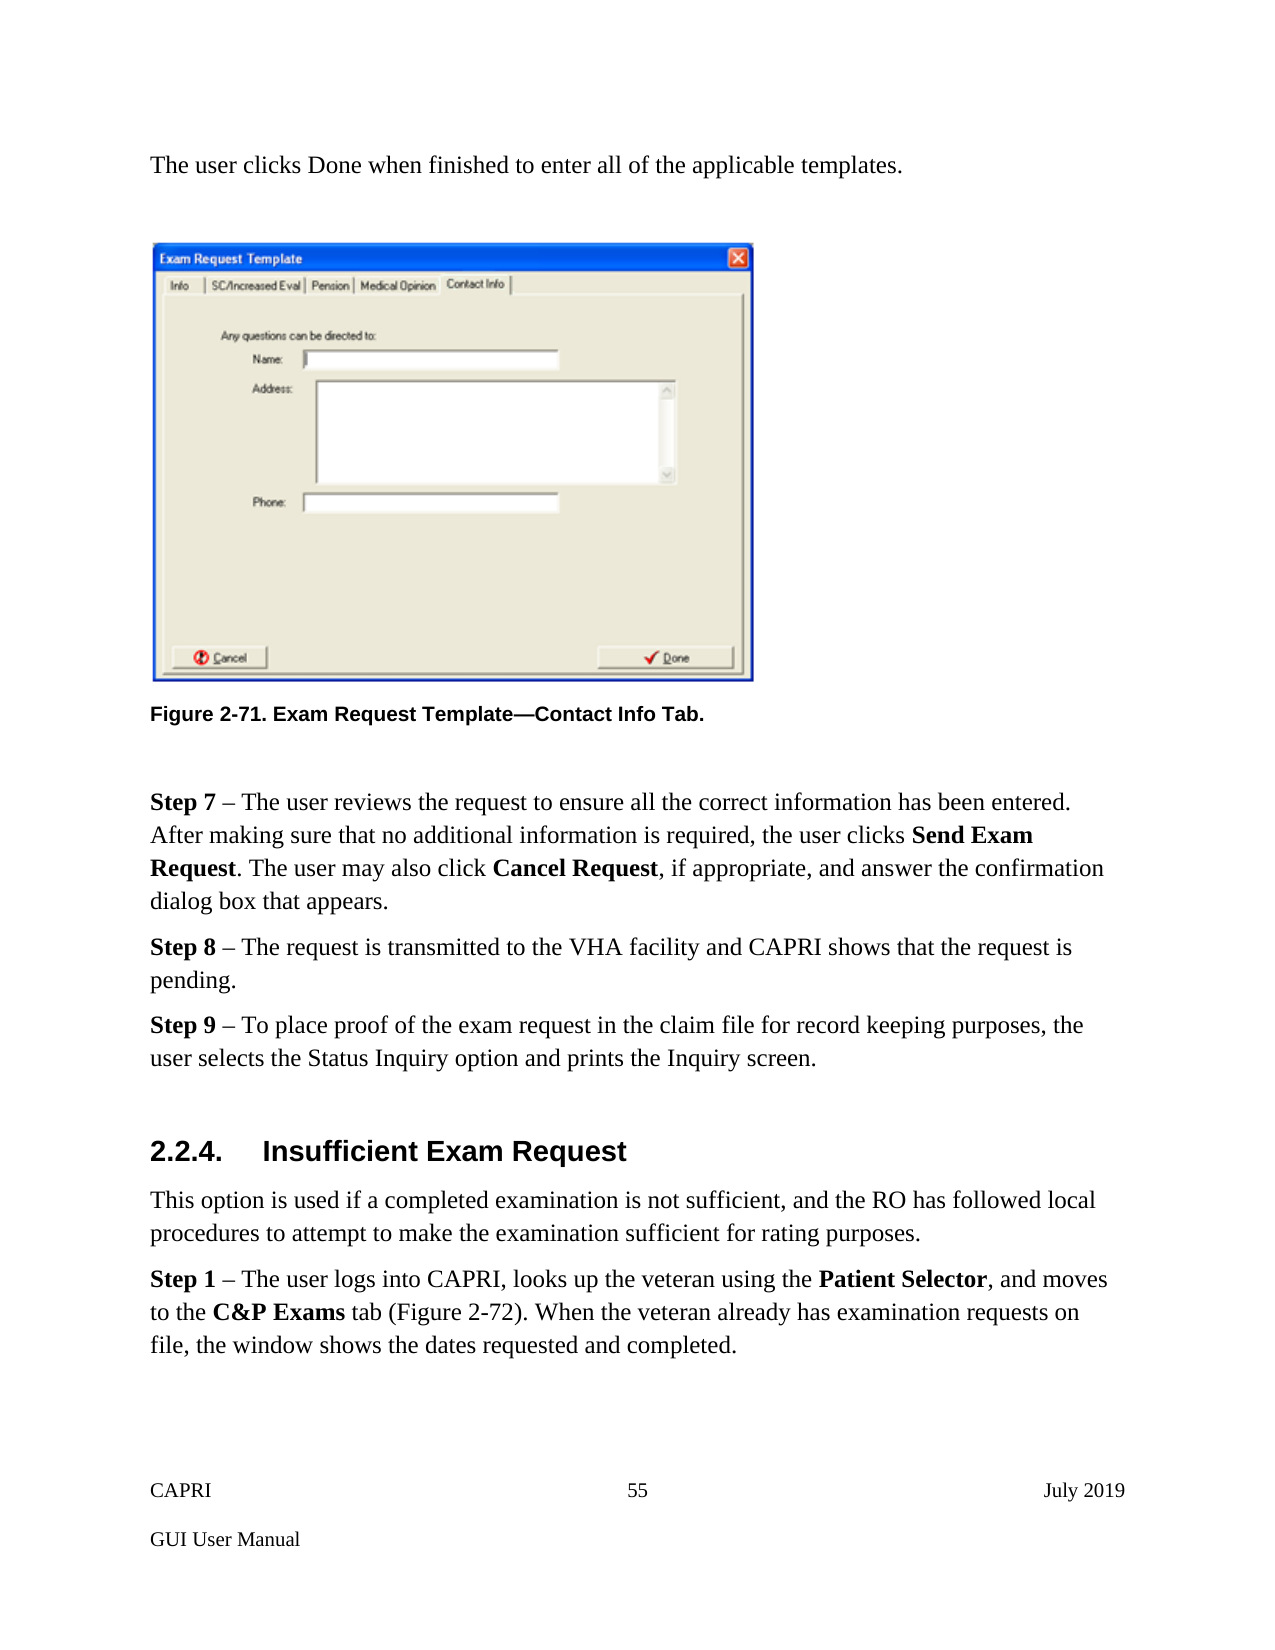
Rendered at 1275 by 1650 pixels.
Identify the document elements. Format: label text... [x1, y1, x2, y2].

picture [150, 241, 757, 685]
text The user clicks Done when finished to enter all of the applicable templates. [150, 150, 1125, 179]
text Step 7 – The user reviews the request to ensure all the correct information has been entered. After making sure that no additional information is required, the user clicks Send Exam Request. The user may also click Cancel Request, if appropriate, and answer the confirmation dialog box that appears. [150, 787, 1125, 915]
subtitle Insufficient Exam Request [150, 1134, 1125, 1168]
text Step 8 – The request is transmitted to the VHA facility and CAPRI shows that the request is pending. [150, 932, 1125, 993]
text Step 9 – To place proof of the exam request in the claim file for record keeping purposes, the user selects the Status Inquiry option and prints the Inquiry screen. [150, 1010, 1125, 1072]
text This option is used if a completed examination is not sufficient, and the RO has followed local procedures to attempt to make the examination sufficient for rating purposes. [150, 1185, 1125, 1247]
